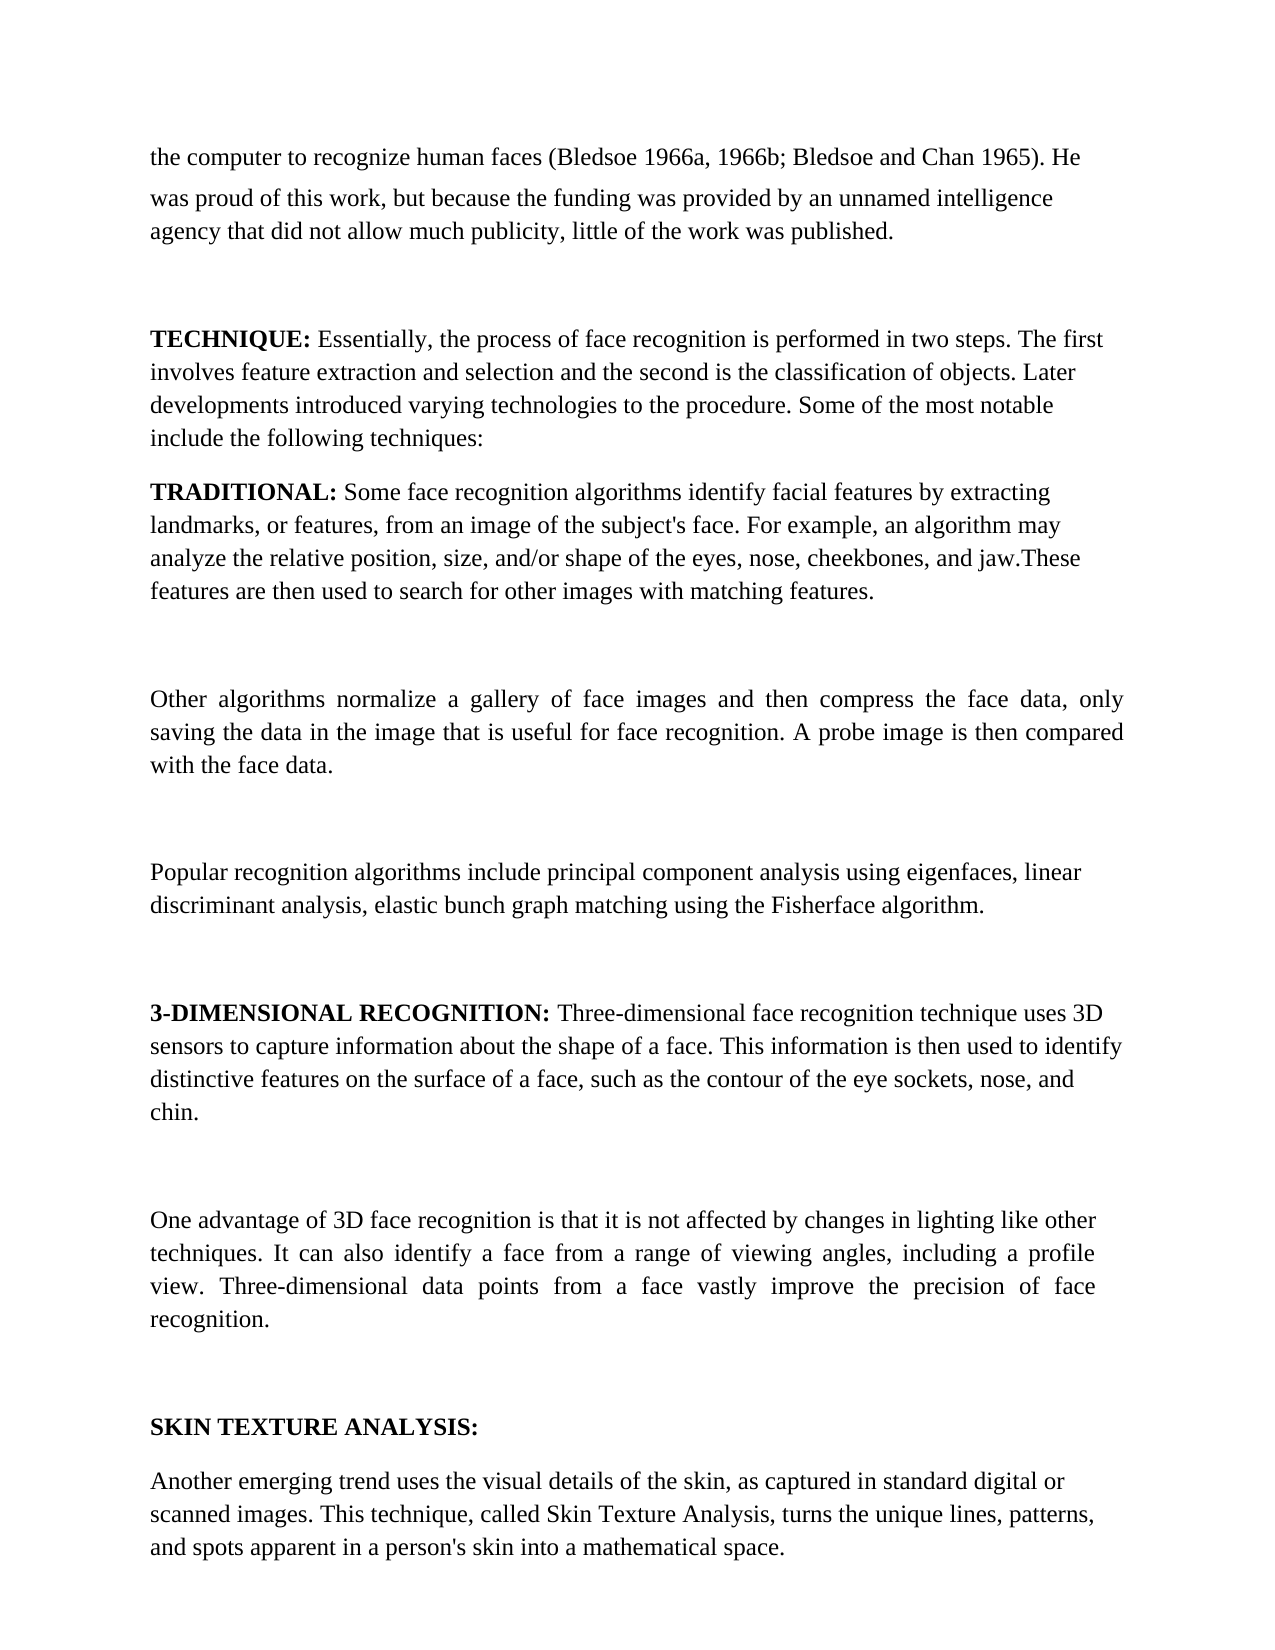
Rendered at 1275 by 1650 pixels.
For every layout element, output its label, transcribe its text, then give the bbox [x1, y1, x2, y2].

text Other algorithms normalize a gallery of face images and then compress the face data, only saving the data in the image that is useful for face recognition. A probe image is then compared with the face data. [150, 684, 1124, 778]
subtitle SKIN TEXTURE ANALYSIS: [150, 1412, 1135, 1441]
text Popular recognition algorithms include principal component analysis using eigenfaces, linear discriminant analysis, elastic bunch graph matching using the Fisherface algorithm. [150, 857, 1135, 919]
text Another emerging trend uses the visual details of the skin, as captured in standard digital or scanned images. This technique, called Skin Texture Analysis, turns the unique lines, patterns, and spots apparent in a person's skin into a mathematical space. [150, 1466, 1097, 1561]
text 3-DIMENSIONAL RECOGNITION: Three-dimensional face recognition technique uses 3D sensors to capture information about the shape of a face. This information is then used to identify distinctive features on the surface of a face, such as the contour of the eye sockets, nose, and chin. [150, 998, 1124, 1126]
text TECHNIQUE: Essentially, the process of face recognition is performed in two steps. The first involves feature extraction and selection and the second is the classification of objects. Later developments introduced varying technologies to the procedure. Some of the most notable include the following techniques: [150, 324, 1105, 451]
text TRADITIONAL: Some face recognition algorithms identify facial features by extracting landmarks, or features, from an image of the subject's face. For example, an algorithm may analyze the relative position, size, and/or shape of the eyes, nose, cheekbones, and jaw.These features are then used to search for other images with matching features. [150, 477, 1083, 604]
text One advantage of 3D face recognition is that it is not affected by changes in lighting like other techniques. It can also identify a face from a range of viewing angles, including a profile view. Three-dimensional data points from a face vastly improve the precision of face recognition. [150, 1205, 1097, 1333]
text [150, 142, 1105, 170]
text was proud of this work, but because the funding was provided by an unnamed intelligence agency that did not allow much publicity, little of the work was published. [150, 183, 1105, 245]
